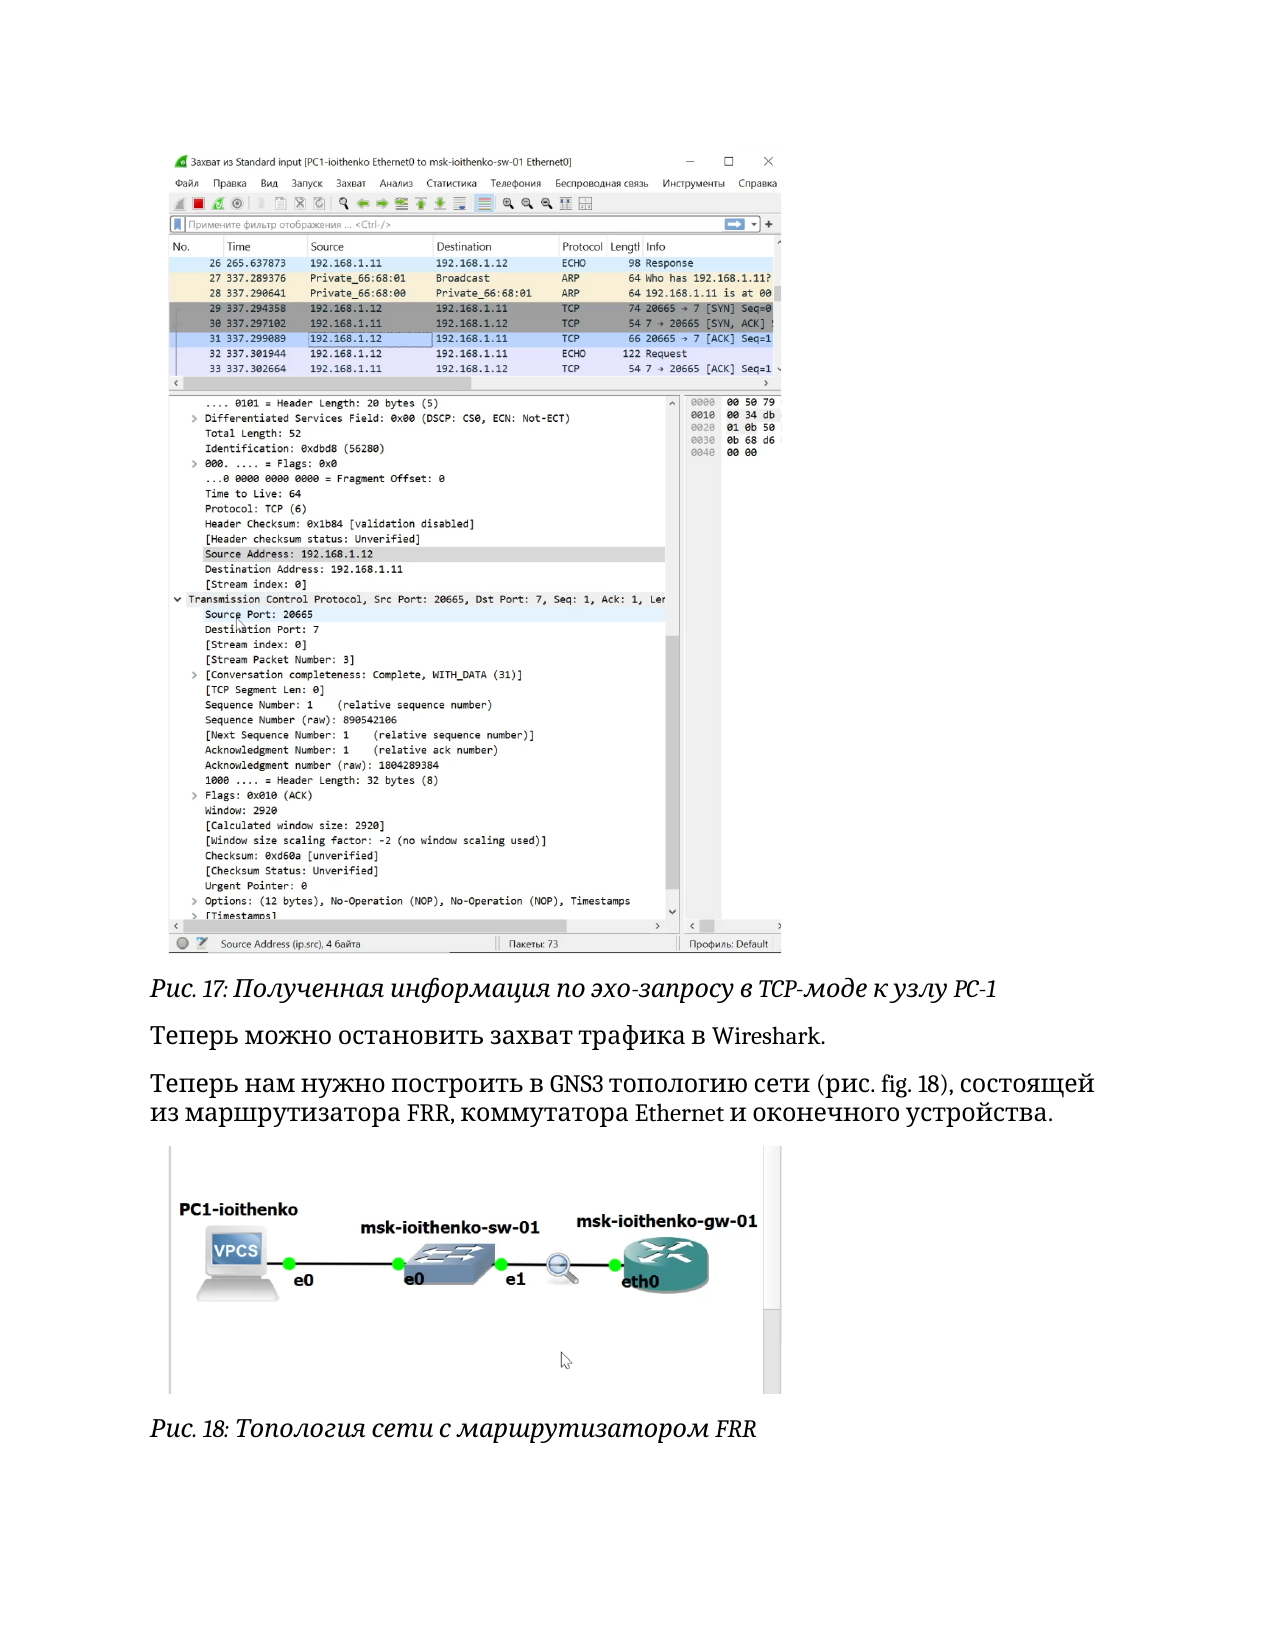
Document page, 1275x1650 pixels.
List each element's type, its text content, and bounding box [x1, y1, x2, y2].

text Теперь нам нужно построить в GNS3 топологию сети (рис. fig. 18), состоящей из маршрутизатора FRR, коммутатора Ethernet и оконечного устройства. [150, 1070, 1125, 1127]
picture [168, 150, 782, 954]
text Рис. 17: Полученная информация по эхо-запросу в TCP-моде к узлу PC-1 [150, 975, 1125, 1003]
text Рис. 18: Топология сети с маршрутизатором FRR [150, 1415, 1125, 1443]
picture [168, 1146, 782, 1394]
text Теперь можно остановить захват трафика в Wireshark. [150, 1022, 1125, 1051]
